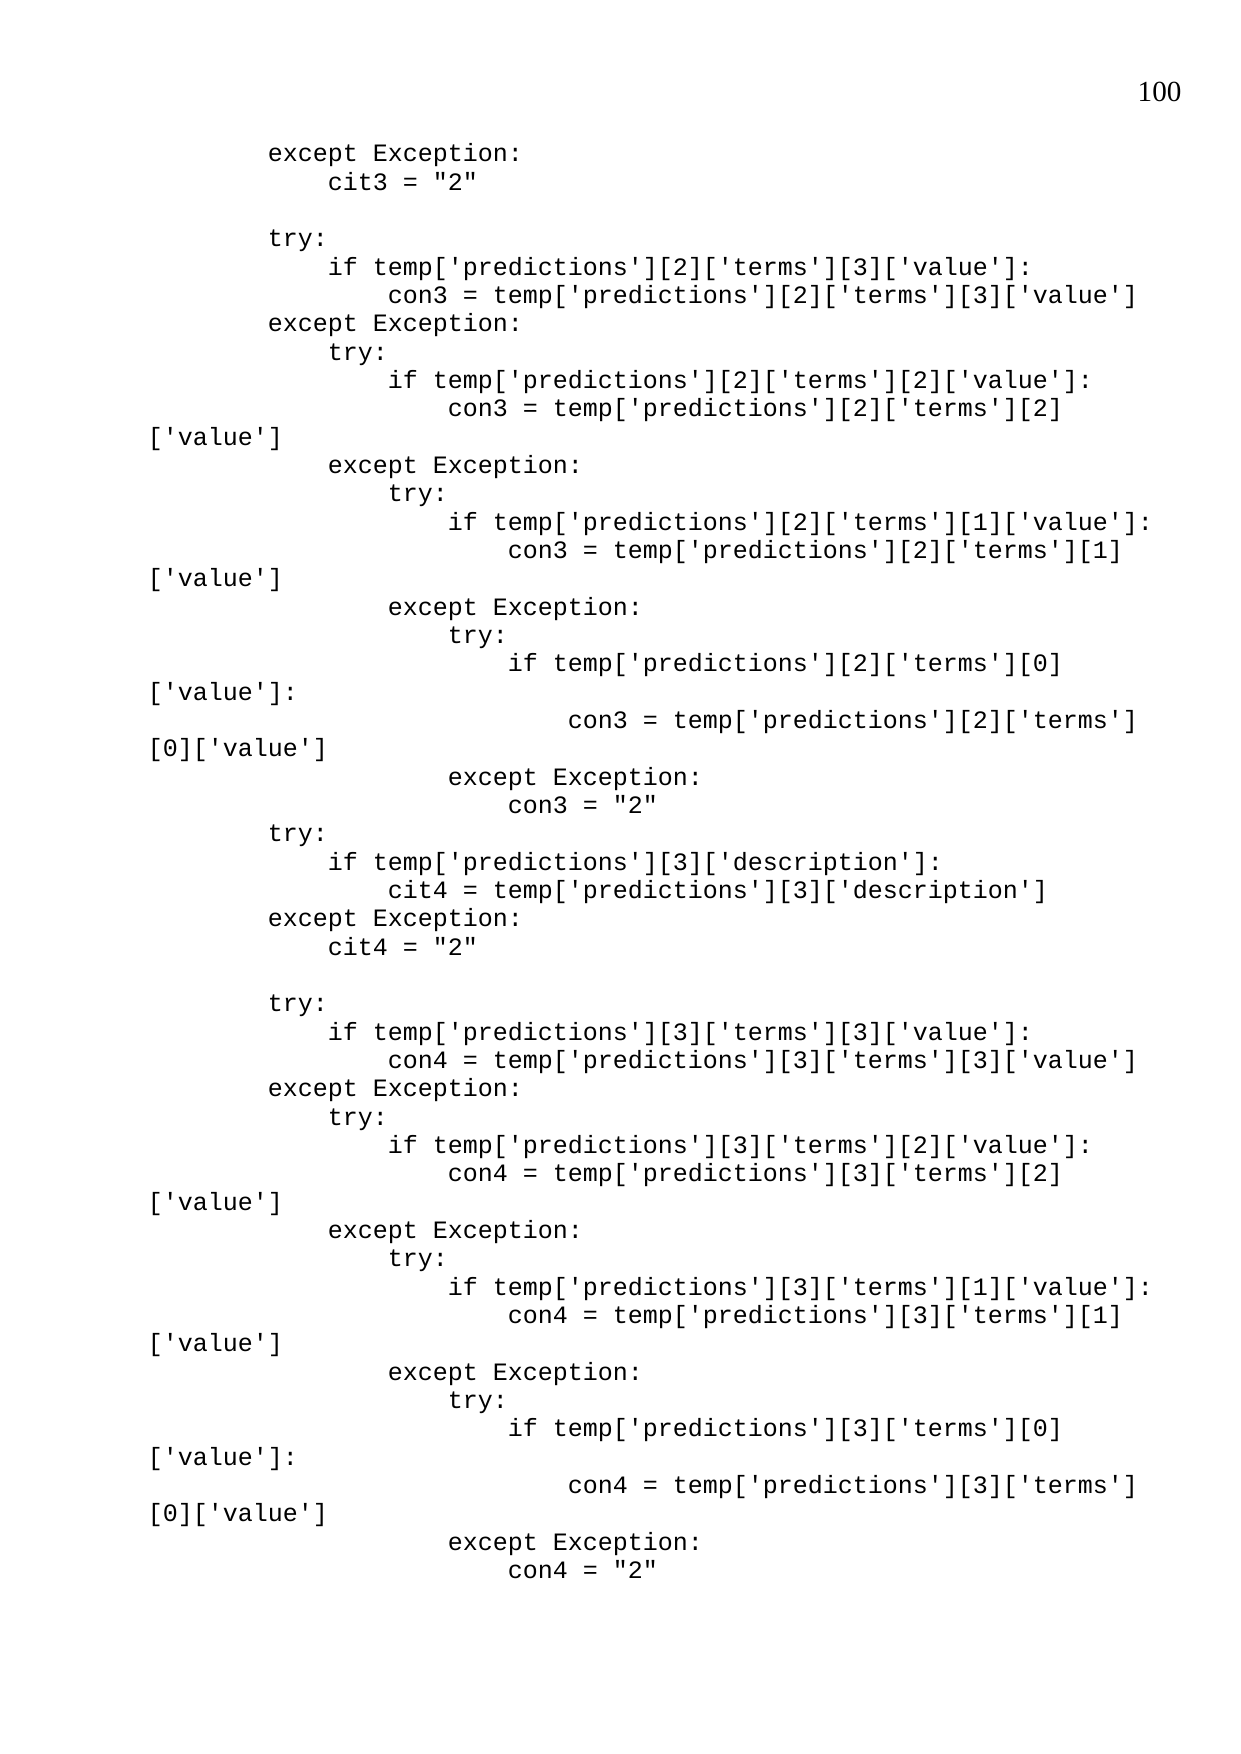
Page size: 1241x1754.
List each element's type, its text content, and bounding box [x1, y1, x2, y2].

text con4 = "2" [148, 1558, 1181, 1586]
text try: [148, 1246, 1181, 1274]
text cit4 = temp['predictions'][3]['description'] [148, 878, 1181, 906]
text except Exception: [148, 1359, 1181, 1388]
text con3 = temp['predictions'][2]['terms'][1]['value'] [148, 538, 1181, 594]
text if temp['predictions'][3]['terms'][2]['value']: [148, 1133, 1181, 1161]
text except Exception: [148, 594, 1181, 623]
text con4 = temp['predictions'][3]['terms'][1]['value'] [148, 1303, 1181, 1359]
text except Exception: [148, 906, 1181, 934]
text con3 = temp['predictions'][2]['terms'][0]['value'] [148, 708, 1181, 764]
text cit4 = "2" [148, 934, 1181, 963]
text try: [148, 821, 1181, 849]
text if temp['predictions'][2]['terms'][2]['value']: [148, 368, 1181, 396]
text except Exception: [148, 1076, 1181, 1104]
text try: [148, 339, 1181, 368]
text if temp['predictions'][3]['terms'][1]['value']: [148, 1274, 1181, 1303]
text con3 = temp['predictions'][2]['terms'][2]['value'] [148, 396, 1181, 453]
text except Exception: [148, 311, 1181, 339]
text con4 = temp['predictions'][3]['terms'][2]['value'] [148, 1161, 1181, 1218]
text try: [148, 1104, 1181, 1133]
text try: [148, 623, 1181, 651]
text if temp['predictions'][2]['terms'][3]['value']: [148, 254, 1181, 283]
text if temp['predictions'][3]['description']: [148, 849, 1181, 878]
text cit3 = "2" [148, 169, 1181, 198]
text con4 = temp['predictions'][3]['terms'][0]['value'] [148, 1473, 1181, 1529]
text except Exception: [148, 453, 1181, 481]
text con3 = temp['predictions'][2]['terms'][3]['value'] [148, 283, 1181, 311]
text except Exception: [148, 141, 1181, 169]
text try: [148, 226, 1181, 254]
text if temp['predictions'][3]['terms'][3]['value']: [148, 1019, 1181, 1048]
text con3 = "2" [148, 793, 1181, 821]
text except Exception: [148, 764, 1181, 793]
text if temp['predictions'][2]['terms'][1]['value']: [148, 509, 1181, 538]
text try: [148, 991, 1181, 1019]
text try: [148, 1388, 1181, 1416]
text con4 = temp['predictions'][3]['terms'][3]['value'] [148, 1048, 1181, 1076]
text try: [148, 481, 1181, 509]
text except Exception: [148, 1529, 1181, 1558]
text if temp['predictions'][3]['terms'][0]['value']: [148, 1416, 1181, 1473]
text except Exception: [148, 1218, 1181, 1246]
text if temp['predictions'][2]['terms'][0]['value']: [148, 651, 1181, 708]
